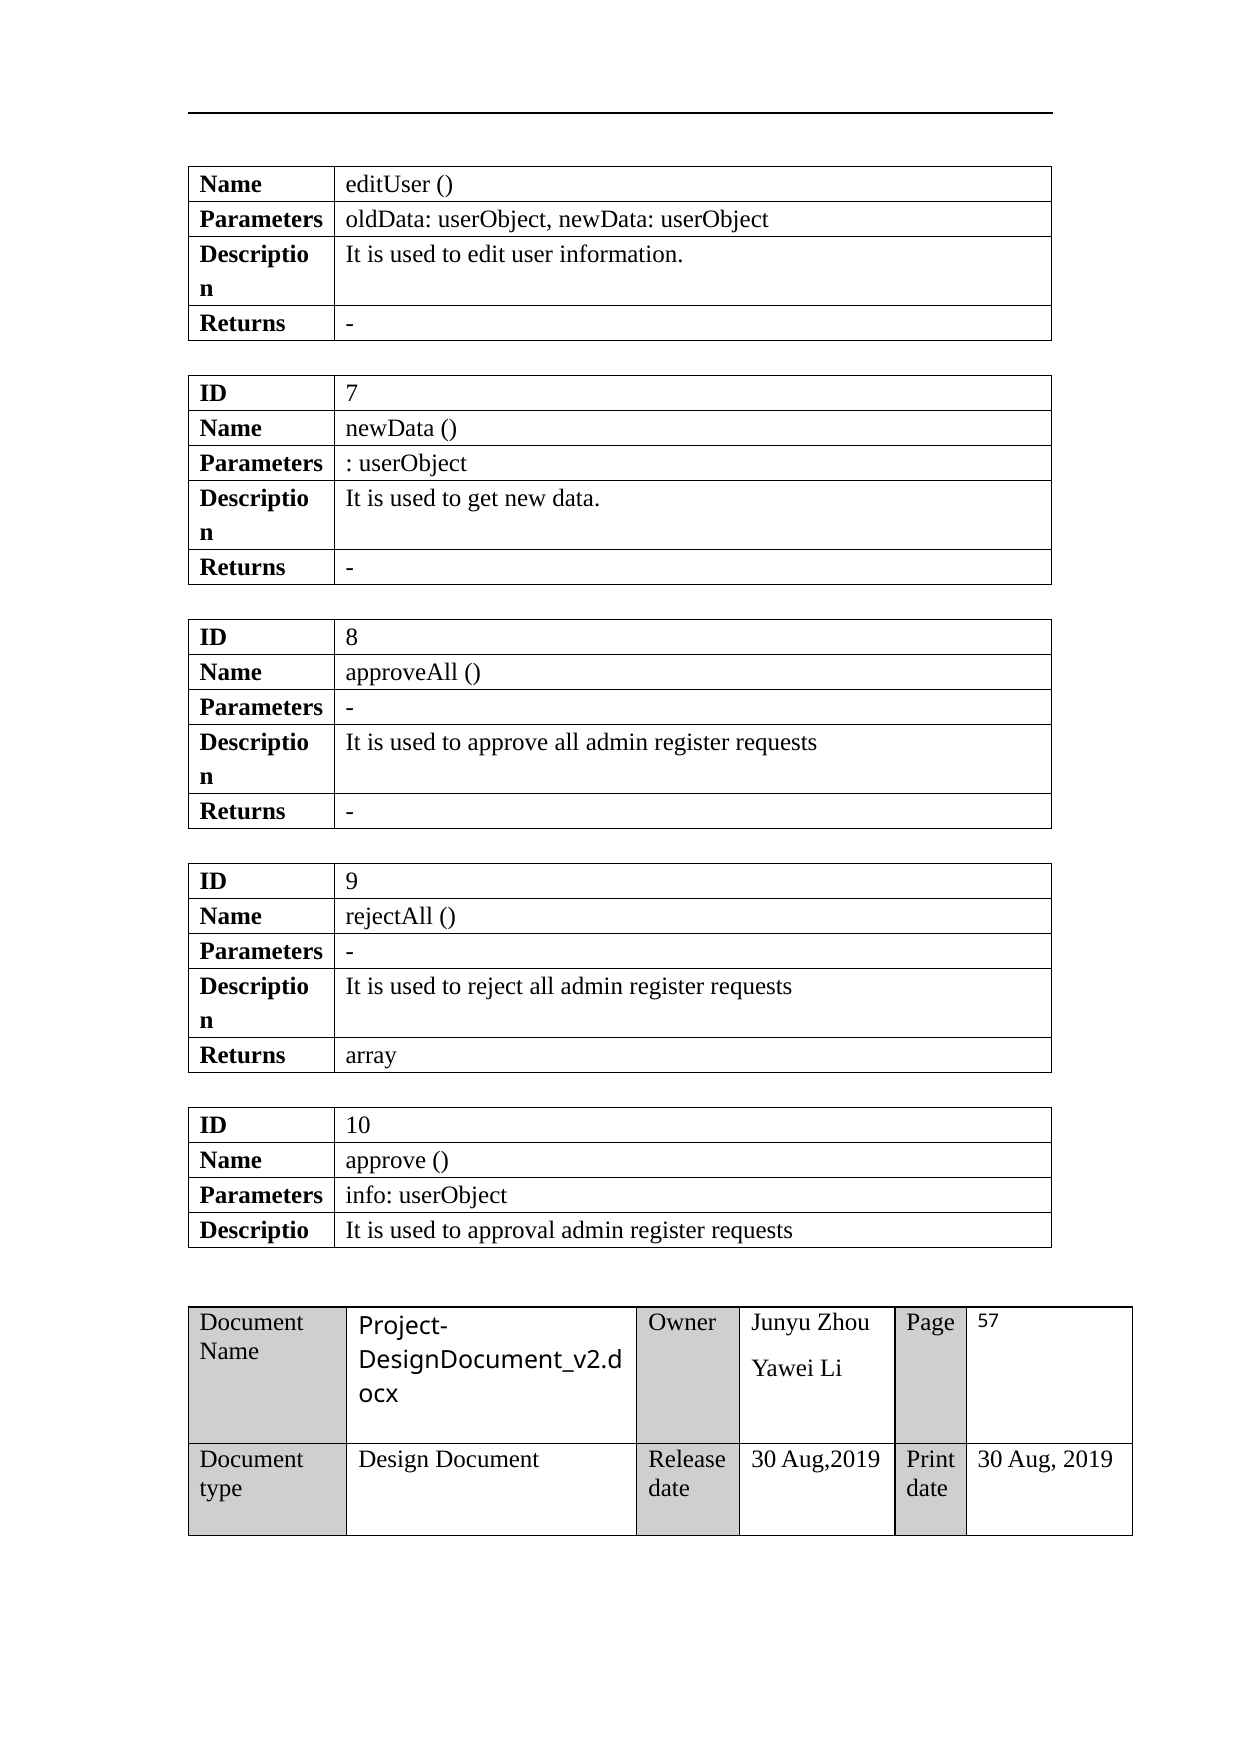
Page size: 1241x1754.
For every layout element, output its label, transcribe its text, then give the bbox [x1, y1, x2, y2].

table_cell Description [189, 237, 334, 305]
table_cell Returns [189, 1038, 334, 1072]
table_cell array [335, 1038, 1051, 1072]
table_cell Parameters [189, 446, 334, 480]
table_header ID [189, 1108, 334, 1142]
table_cell Parameters [189, 202, 334, 236]
table_cell Description [189, 725, 334, 793]
table_cell - [335, 550, 1051, 584]
table_cell It is used to approve all admin register requests [335, 725, 1051, 793]
table_cell oldData: userObject, newData: userObject [335, 202, 1051, 236]
table_header 7 [335, 376, 1051, 410]
table_header ID [189, 620, 334, 654]
table_header ID [189, 864, 334, 898]
table_cell : userObject [335, 446, 1051, 480]
table_cell rejectAll () [335, 899, 1051, 933]
table_header 10 [335, 1108, 1051, 1142]
table_cell Parameters [189, 690, 334, 724]
table_cell Name [189, 167, 334, 201]
table_cell approveAll () [335, 655, 1051, 689]
table_cell Returns [189, 550, 334, 584]
table_cell Parameters [189, 1178, 334, 1212]
table_cell editUser () [335, 167, 1051, 201]
table_cell It is used to get new data. [335, 481, 1051, 549]
table_cell Name [189, 411, 334, 445]
table_cell Returns [189, 794, 334, 828]
table_cell - [335, 794, 1051, 828]
table_cell Name [189, 1143, 334, 1177]
table_cell Description [189, 1213, 334, 1247]
table_cell Parameters [189, 934, 334, 968]
table_cell Description [189, 969, 334, 1037]
table_header 8 [335, 620, 1051, 654]
table_cell info: userObject [335, 1178, 1051, 1212]
table_cell It is used to reject all admin register requests [335, 969, 1051, 1037]
table_cell It is used to edit user information. [335, 237, 1051, 305]
table_header ID [189, 376, 334, 410]
table_cell - [335, 934, 1051, 968]
table_cell Returns [189, 306, 334, 340]
table_cell Description [189, 481, 334, 549]
table_cell Name [189, 655, 334, 689]
table_cell newData () [335, 411, 1051, 445]
table_cell approve () [335, 1143, 1051, 1177]
table_cell Name [189, 899, 334, 933]
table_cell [335, 1213, 1051, 1247]
table_cell - [335, 690, 1051, 724]
table_header 9 [335, 864, 1051, 898]
table_cell - [335, 306, 1051, 340]
